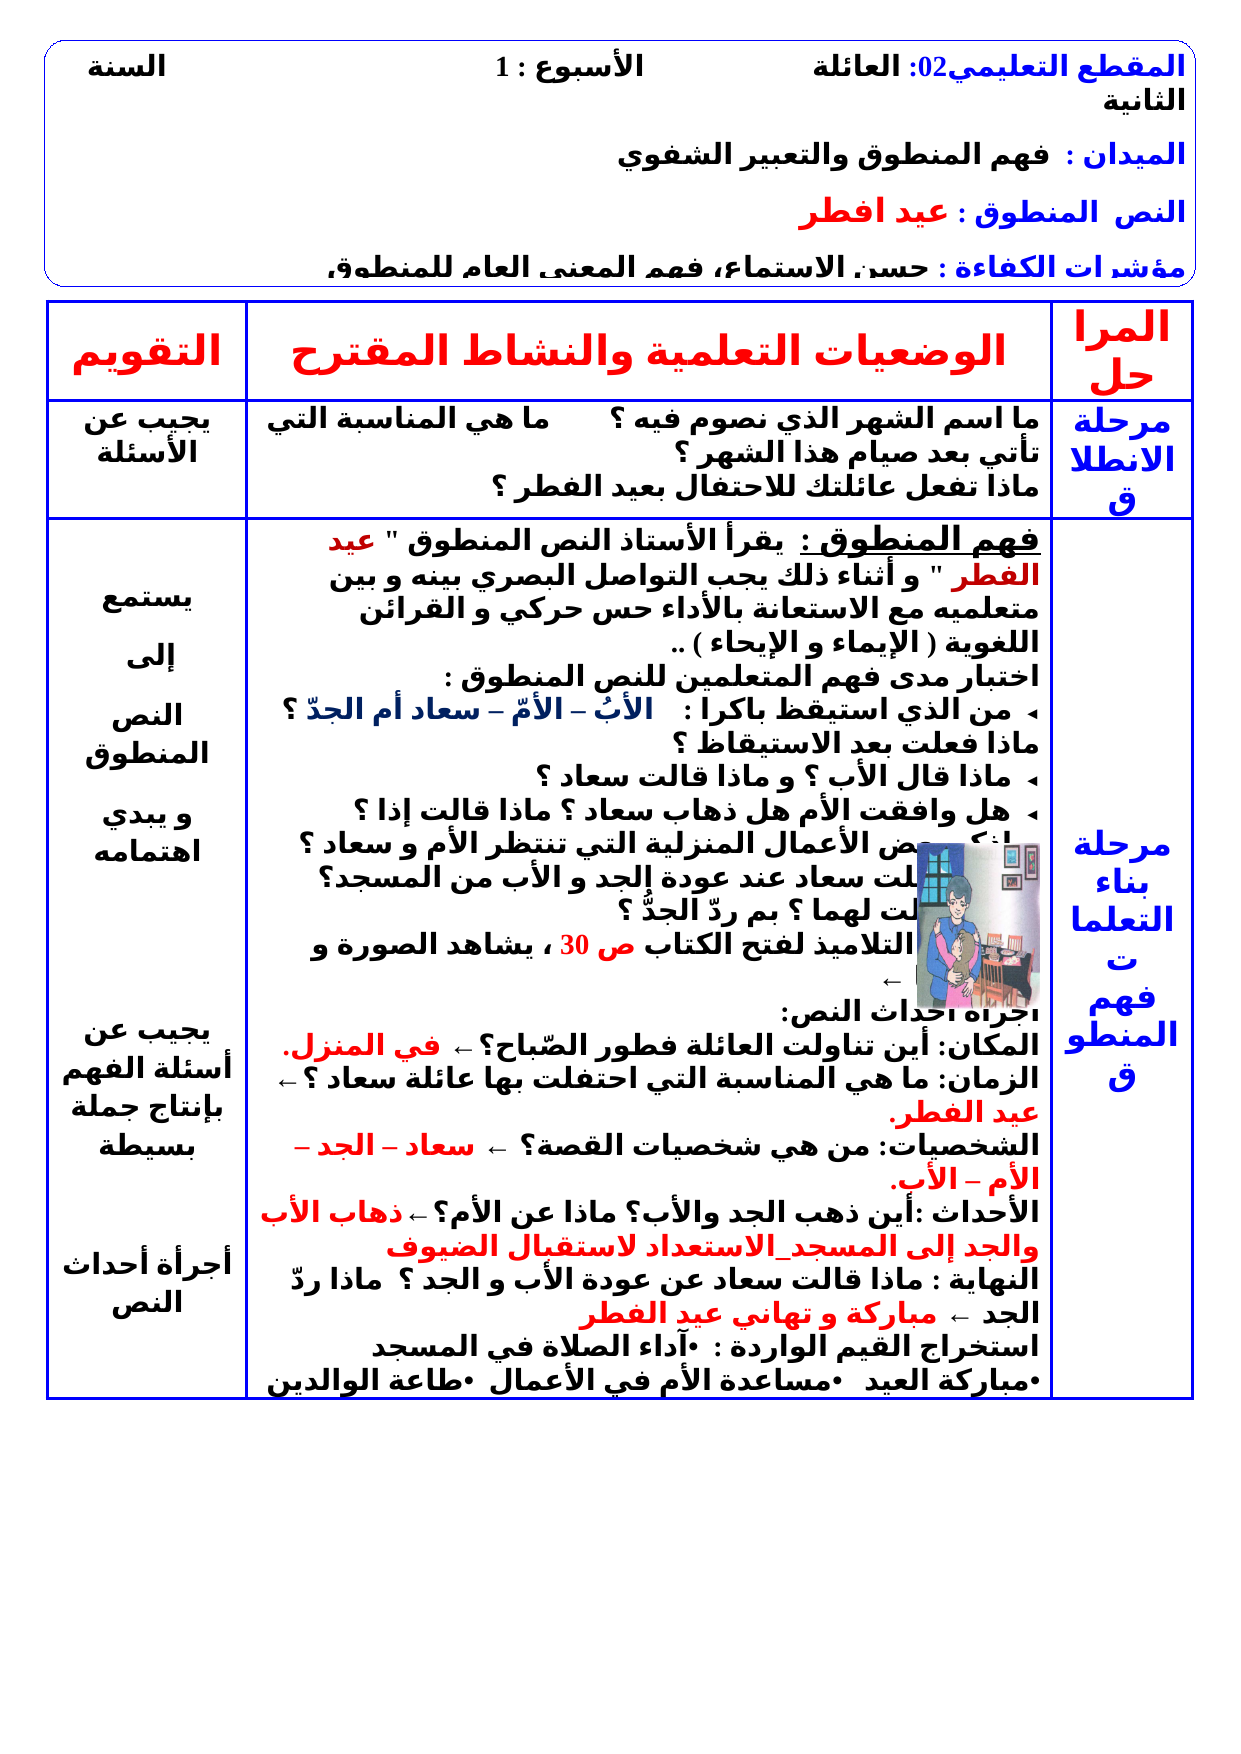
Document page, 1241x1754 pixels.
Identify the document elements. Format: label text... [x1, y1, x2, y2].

table_cell فهم المنطوق : يقرأ الأستاذ النص المنطوق " عيد الفطر " و أثناء ذلك يجب التواصل البصري بينه و بين متعلميه مع الاستعانة بالأداء حس حركي و القرائن اللغوية ( الإيماء و الإيحاء ) .. اختبار مدى فهم المتعلمين للنص المنطوق : ◄ من الذي استيقظ باكرا : الأبُ – الأمّ – سعاد أم الجدّ ؟ ماذا فعلت بعد الاستيقاظ ؟ ◄ ماذا قال الأب ؟ و ماذا قالت سعاد ؟ ◄ هل وافقت الأم هل ذهاب سعاد ؟ ماذا قالت إذا ؟ ◄ اذكر بعض الأعمال المنزلية التي تنتظر الأم و سعاد ؟ ◄ ماذا فعلت سعاد عند عودة الجد و الأب من المسجد؟ ◄ ماذا قالت لهما ؟ بم ردّ الجدُّ ؟ ◘◄ يدعى التلاميذ لفتح الكتاب ص 30 ، يشاهد الصورة و يعبّر عنها ← أجراة أحداث النص: المكان: أين تناولت العائلة فطور الصّباح؟← في المنزل. الزمان: ما هي المناسبة التي احتفلت بها عائلة سعاد ؟← عيد الفطر. الشخصيات: من هي شخصيات القصة؟ ← سعاد – الجد – الأم – الأب. الأحداث :أين ذهب الجد والأب؟ ماذا عن الأم؟←ذهاب الأب والجد إلى المسجد_الاستعداد لاستقبال الضيوف النهاية : ماذا قالت سعاد عن عودة الأب و الجد ؟ ماذا ردّ الجد ← مباركة و تهاني عيد الفطر استخراج القيم الواردة : •آداء الصلاة في المسجد •مباركة العيد •مساعدة الأم في الأعمال •طاعة الوالدين [248, 520, 1050, 1397]
table_cell مرحلة بناء التعلمات فهم المنطوق [1053, 520, 1191, 1397]
table_cell يجيب عن الأسئلة [49, 402, 245, 517]
table_cell ما اسم الشهر الذي نصوم فيه ؟ ما هي المناسبة التي تأتي بعد صيام هذا الشهر ؟ ماذا تفعل عائلتك للاحتفال بعيد الفطر ؟ [248, 402, 1050, 517]
table_header الوضعيات التعلمية والنشاط المقترح [248, 303, 1050, 398]
picture [917, 843, 1040, 1009]
table_header المراحل [1053, 303, 1191, 398]
table_cell يستمع إلى النص المنطوق و يبدي اهتمامه يجيب عن أسئلة الفهم بإنتاج جملة بسيطة أجرأة أحداث النص [49, 520, 245, 1397]
table_header التقويم [49, 303, 245, 398]
table_cell مرحلة الانطلاق [1053, 402, 1191, 517]
